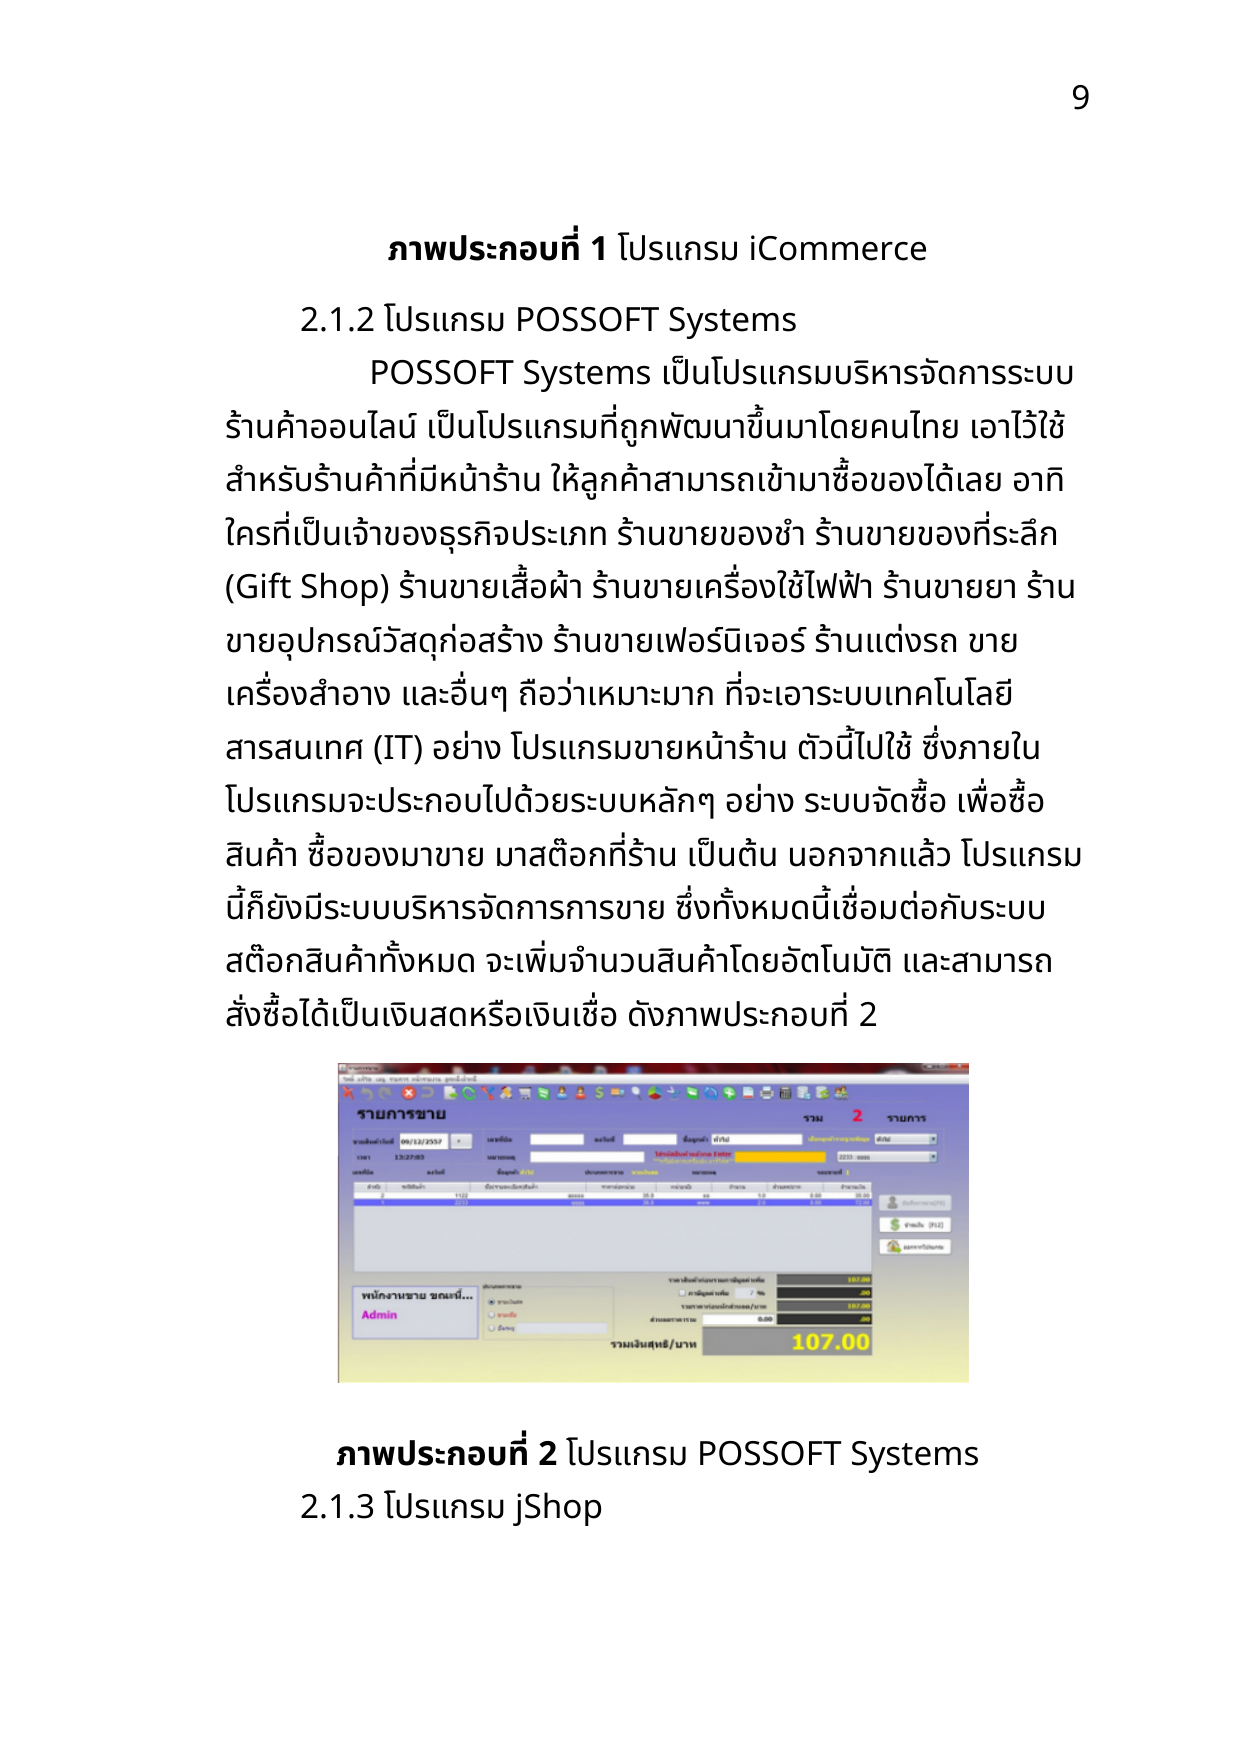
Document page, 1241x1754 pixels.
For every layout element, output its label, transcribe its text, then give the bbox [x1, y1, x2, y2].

picture [337, 1063, 969, 1383]
text 2.1.2 โปรแกรม POSSOFT Systems [225, 295, 1090, 346]
text ภาพประกอบที่ 2 โปรแกรม POSSOFT Systems [225, 1429, 1090, 1480]
text ภาพประกอบที่ 1 โปรแกรม iCommerce [225, 225, 1090, 276]
text POSSOFT Systems เป็นโปรแกรมบริหารจัดการระบบร้านค้าออนไลน์ เป็นโปรแกรมที่ถูกพัฒนาขึ้นมาโดยคนไทย เอาไว้ใช้สำหรับร้านค้าที่มีหน้าร้าน ให้ลูกค้าสามารถเข้ามาซื้อของได้เลย อาทิ ใครที่เป็นเจ้าของธุรกิจประเภท ร้านขายของชำ ร้านขายของที่ระลึก (Gift Shop) ร้านขายเสื้อผ้า ร้านขายเครื่องใช้ไฟฟ้า ร้านขายยา ร้านขายอุปกรณ์วัสดุก่อสร้าง ร้านขายเฟอร์นิเจอร์ ร้านแต่งรถ ขายเครื่องสำอาง และอื่นๆ ถือว่าเหมาะมาก ที่จะเอาระบบเทคโนโลยีสารสนเทศ (IT) อย่าง โปรแกรมขายหน้าร้าน ตัวนี้ไปใช้ ซึ่งภายในโปรแกรมจะประกอบไปด้วยระบบหลักๆ อย่าง ระบบจัดซื้อ เพื่อซื้อสินค้า ซื้อของมาขาย มาสต๊อกที่ร้าน เป็นต้น นอกจากแล้ว โปรแกรมนี้ก็ยังมีระบบบริหารจัดการการขาย ซึ่งทั้งหมดนี้เชื่อมต่อกับระบบสต๊อกสินค้าทั้งหมด จะเพิ่มจำนวนสินค้าโดยอัตโนมัติ และสามารถสั่งซื้อได้เป็นเงินสดหรือเงินเชื่อ ดังภาพประกอบที่ 2 [225, 349, 1090, 1041]
text 2.1.3 โปรแกรม jShop [225, 1483, 1090, 1534]
